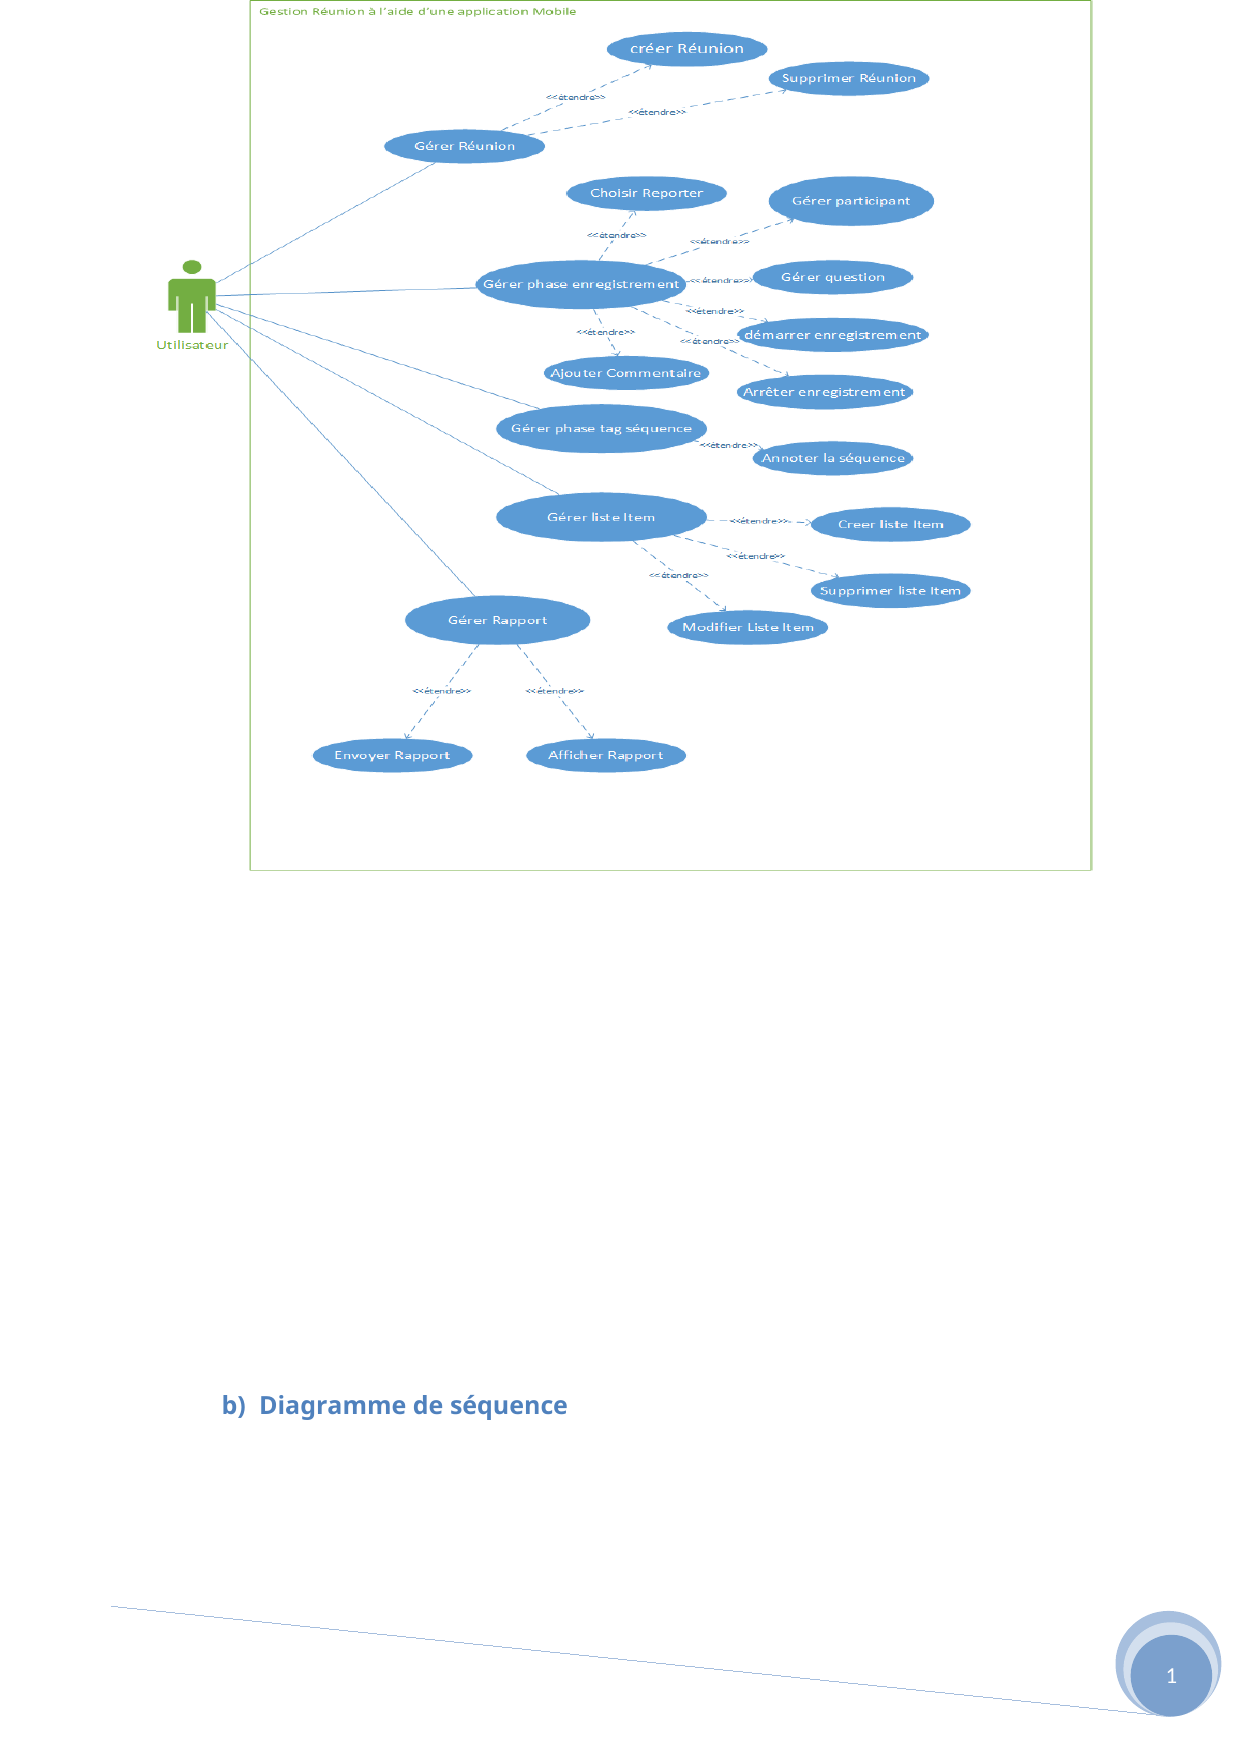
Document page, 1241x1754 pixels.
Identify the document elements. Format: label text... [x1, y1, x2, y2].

subtitle Diagramme de séquence [221, 1387, 1093, 1421]
picture [147, 0, 1093, 871]
